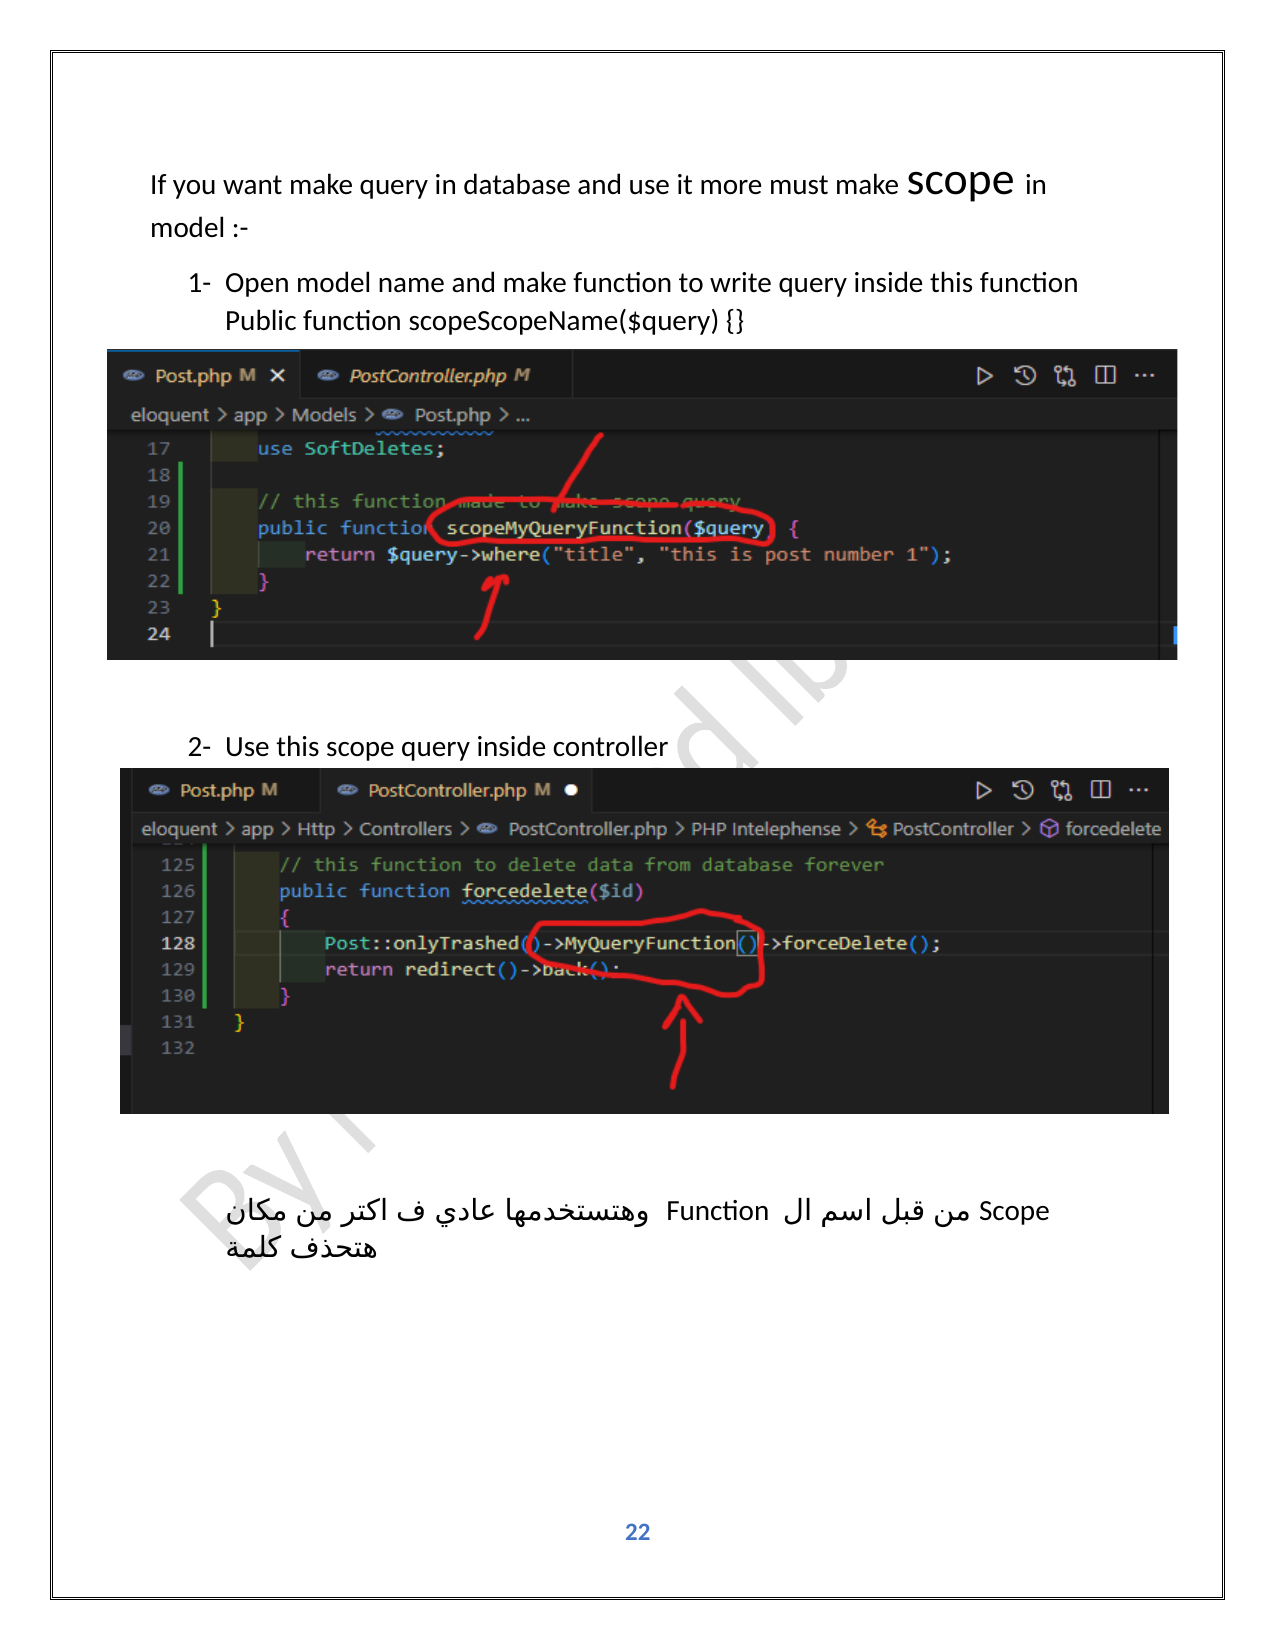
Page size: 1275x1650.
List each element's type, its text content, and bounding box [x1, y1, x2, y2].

picture [118, 768, 1169, 1112]
text If you want make query in database and use it more must make scope in model :- [150, 150, 1125, 244]
list وهتستخدمها عادي ف اكتر من مكان Function من قبل اسم ال Scope هتحذف كلمة [225, 1153, 1125, 1225]
list Public function scopeScopeName($query) {} [225, 302, 1125, 338]
list Open model name and make function to write query inside this function [187, 264, 1125, 299]
picture [105, 349, 1178, 658]
list Use this scope query inside controller [187, 728, 1125, 763]
